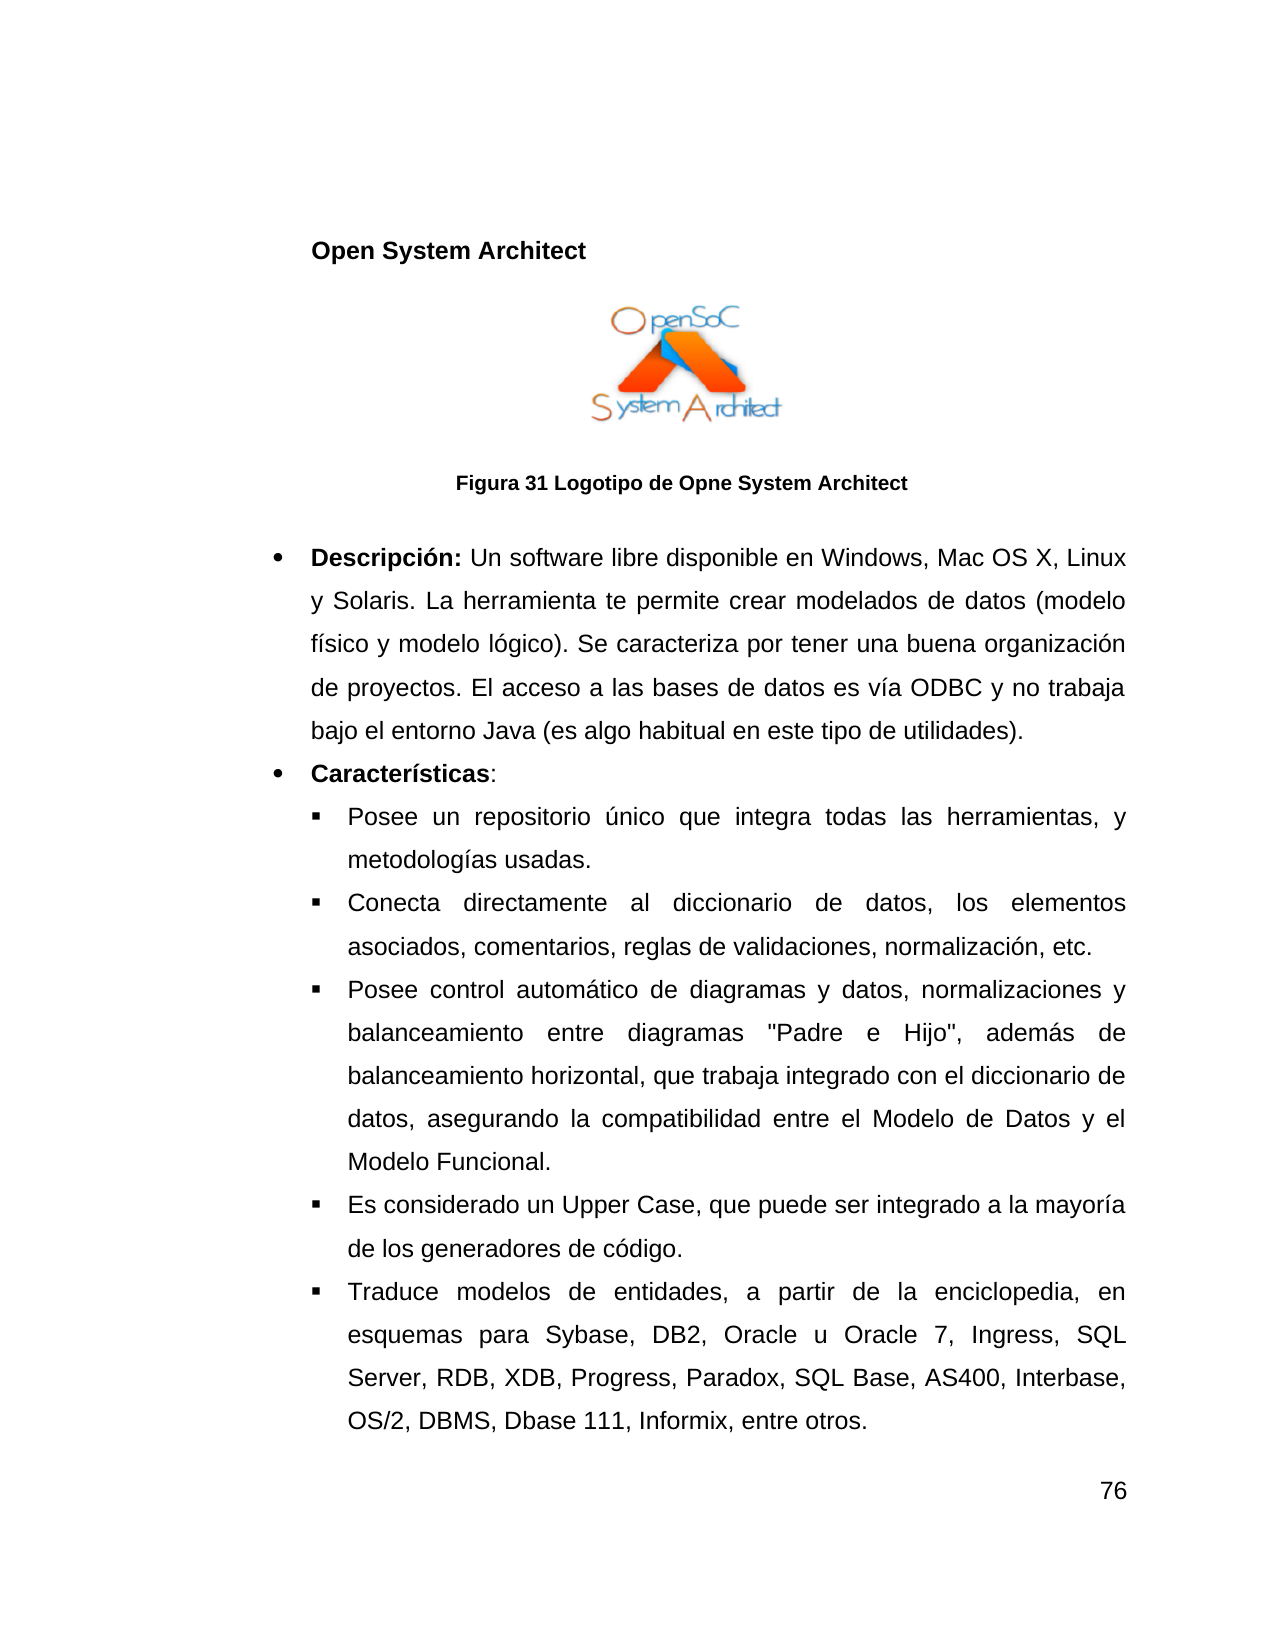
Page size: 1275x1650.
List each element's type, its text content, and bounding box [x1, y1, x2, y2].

text Es considerado un Upper Case, que puede ser integrado a la mayoría de los generadores de código. [310, 1191, 1127, 1262]
picture [570, 279, 793, 457]
text Posee control automático de diagramas y datos, normalizaciones y balanceamiento entre diagramas "Padre e Hijo", además de balanceamiento horizontal, que trabaja integrado con el diccionario de datos, asegurando la compatibilidad entre el Modelo de Datos y el Modelo Funcional. [310, 975, 1127, 1176]
text Traduce modelos de entidades, a partir de la enciclopedia, en esquemas para Sybase, DB2, Oracle u Oracle 7, Ingress, SQL Server, RDB, XDB, Progress, Paradox, SQL Base, AS400, Interbase, OS/2, DBMS, Dbase 111, Informix, entre otros. [310, 1277, 1127, 1435]
text Descripción: Un software libre disponible en Windows, Mac OS X, Linux y Solaris. La herramienta te permite crear modelados de datos (modelo físico y modelo lógico). Se caracteriza por tener una buena organización de proyectos. El acceso a las bases de datos es vía ODBC y no trabaja bajo el entorno Java (es algo habitual en este tipo de utilidades). [273, 543, 1127, 744]
text Open System Architect [236, 236, 1127, 265]
text Posee un repositorio único que integra todas las herramientas, y metodologías usadas. [310, 802, 1127, 874]
text Características: [273, 759, 1127, 788]
text Conecta directamente al diccionario de datos, los elementos asociados, comentarios, reglas de validaciones, normalización, etc. [310, 888, 1127, 960]
